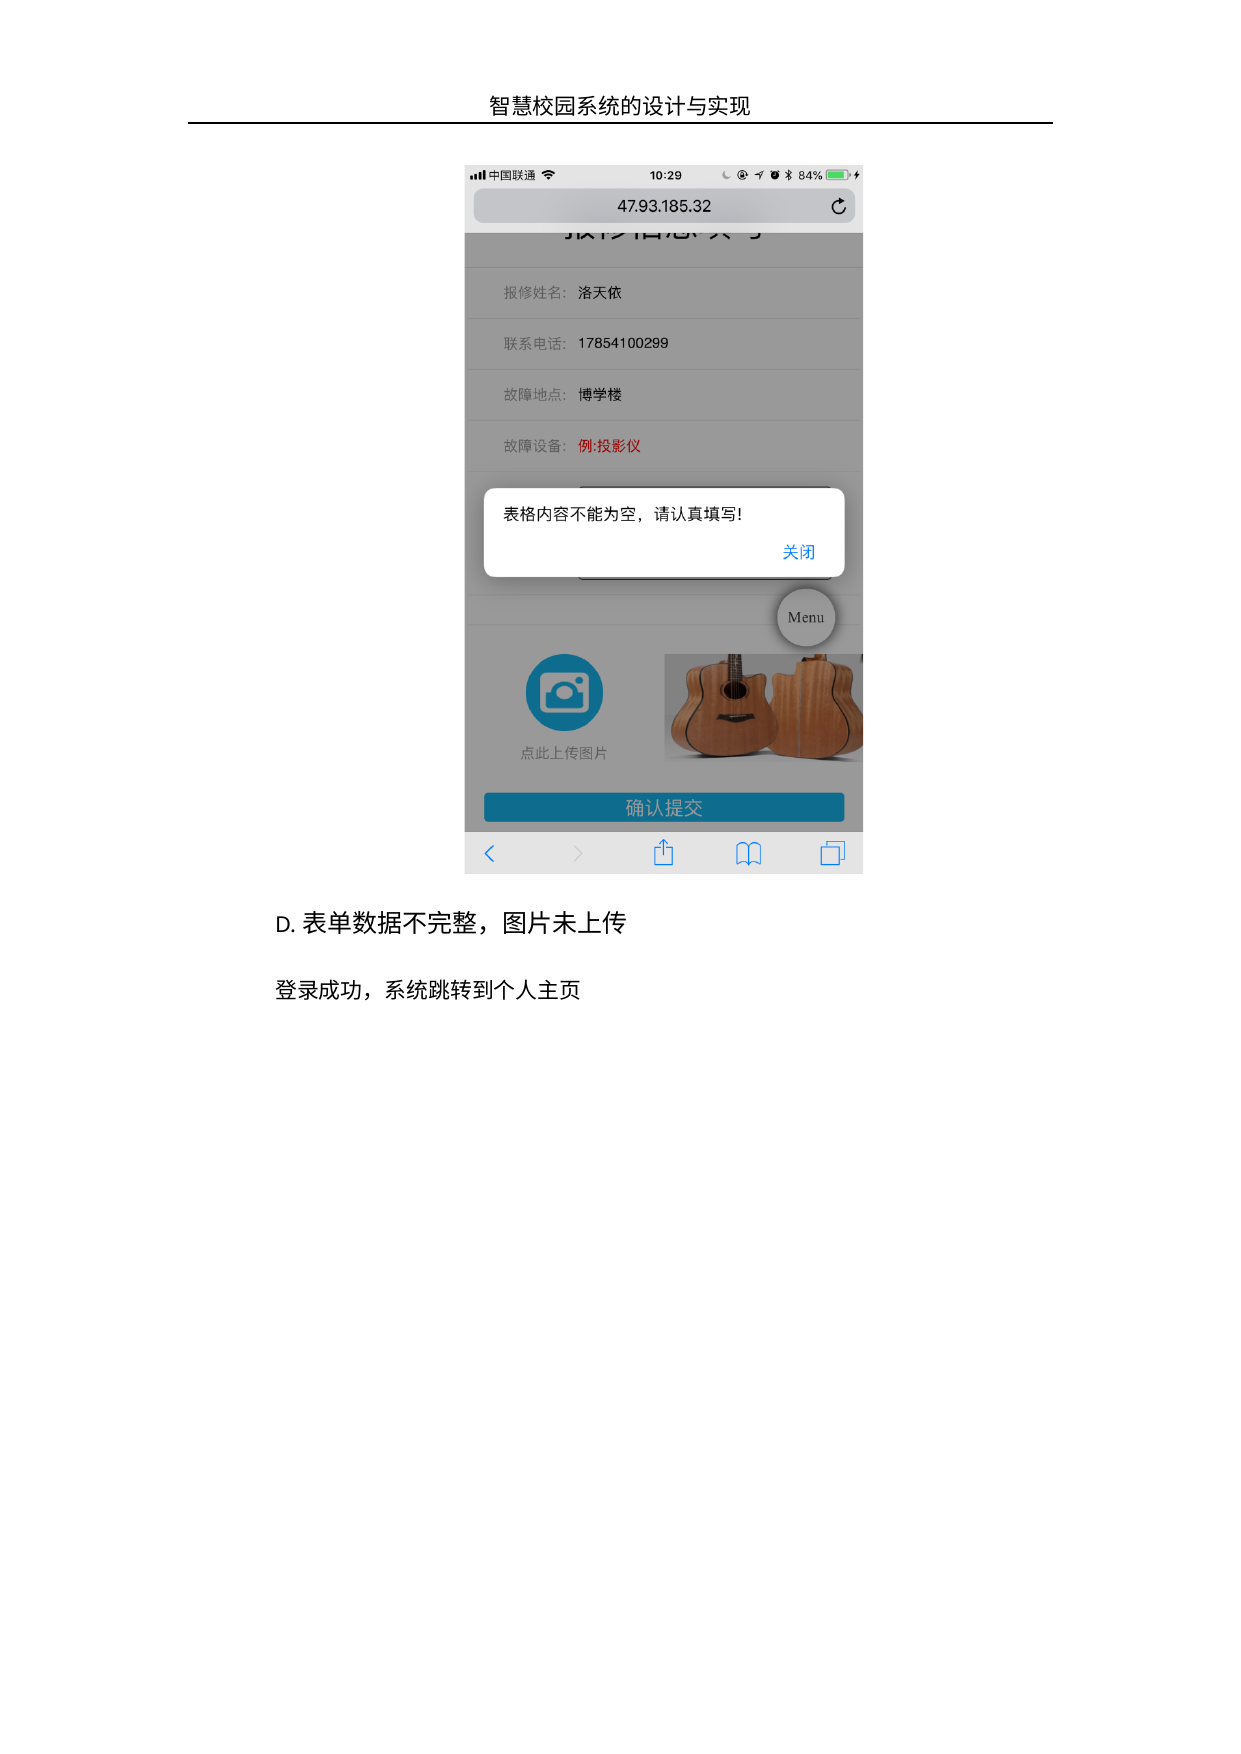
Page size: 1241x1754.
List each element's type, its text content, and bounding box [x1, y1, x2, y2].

text D. 表单数据不完整，图片未上传 [231, 889, 1053, 954]
picture [464, 165, 864, 874]
text 登录成功，系统跳转到个人主页 [231, 973, 1053, 1005]
